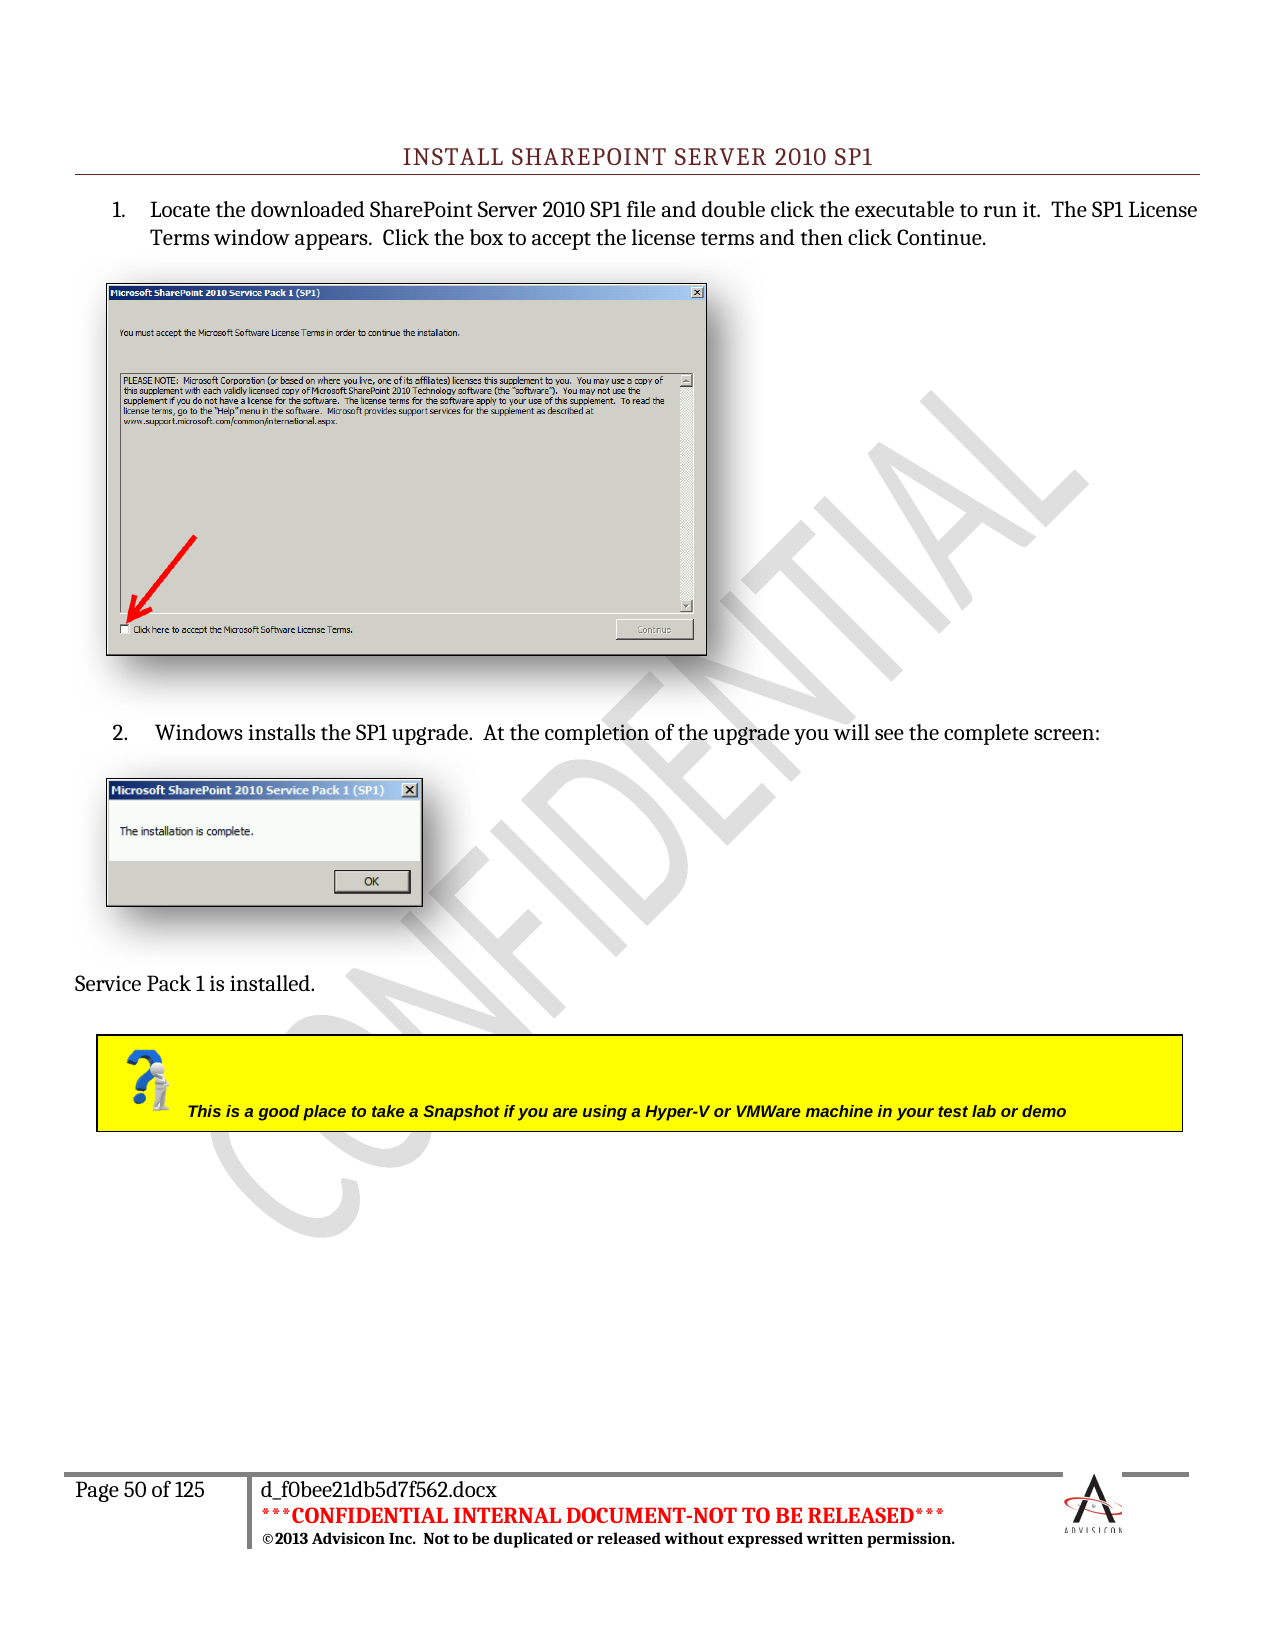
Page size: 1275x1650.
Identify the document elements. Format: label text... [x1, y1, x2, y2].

picture [107, 284, 706, 655]
picture [1062, 1472, 1086, 1507]
text Service Pack 1 is installed. [75, 970, 1200, 997]
list Windows installs the SP1 upgrade. At the completion of the upgrade you will see the complete screen: [112, 719, 1200, 746]
picture [112, 1042, 187, 1118]
list Locate the downloaded SharePoint Server 2010 SP1 file and double click the executable to run it. The SP1 License Terms window appears. Click the box to accept the license terms and then click Continue. [112, 197, 1200, 251]
subtitle Install SharePoint Server 2010 SP1 [75, 143, 1200, 174]
picture [107, 779, 422, 906]
